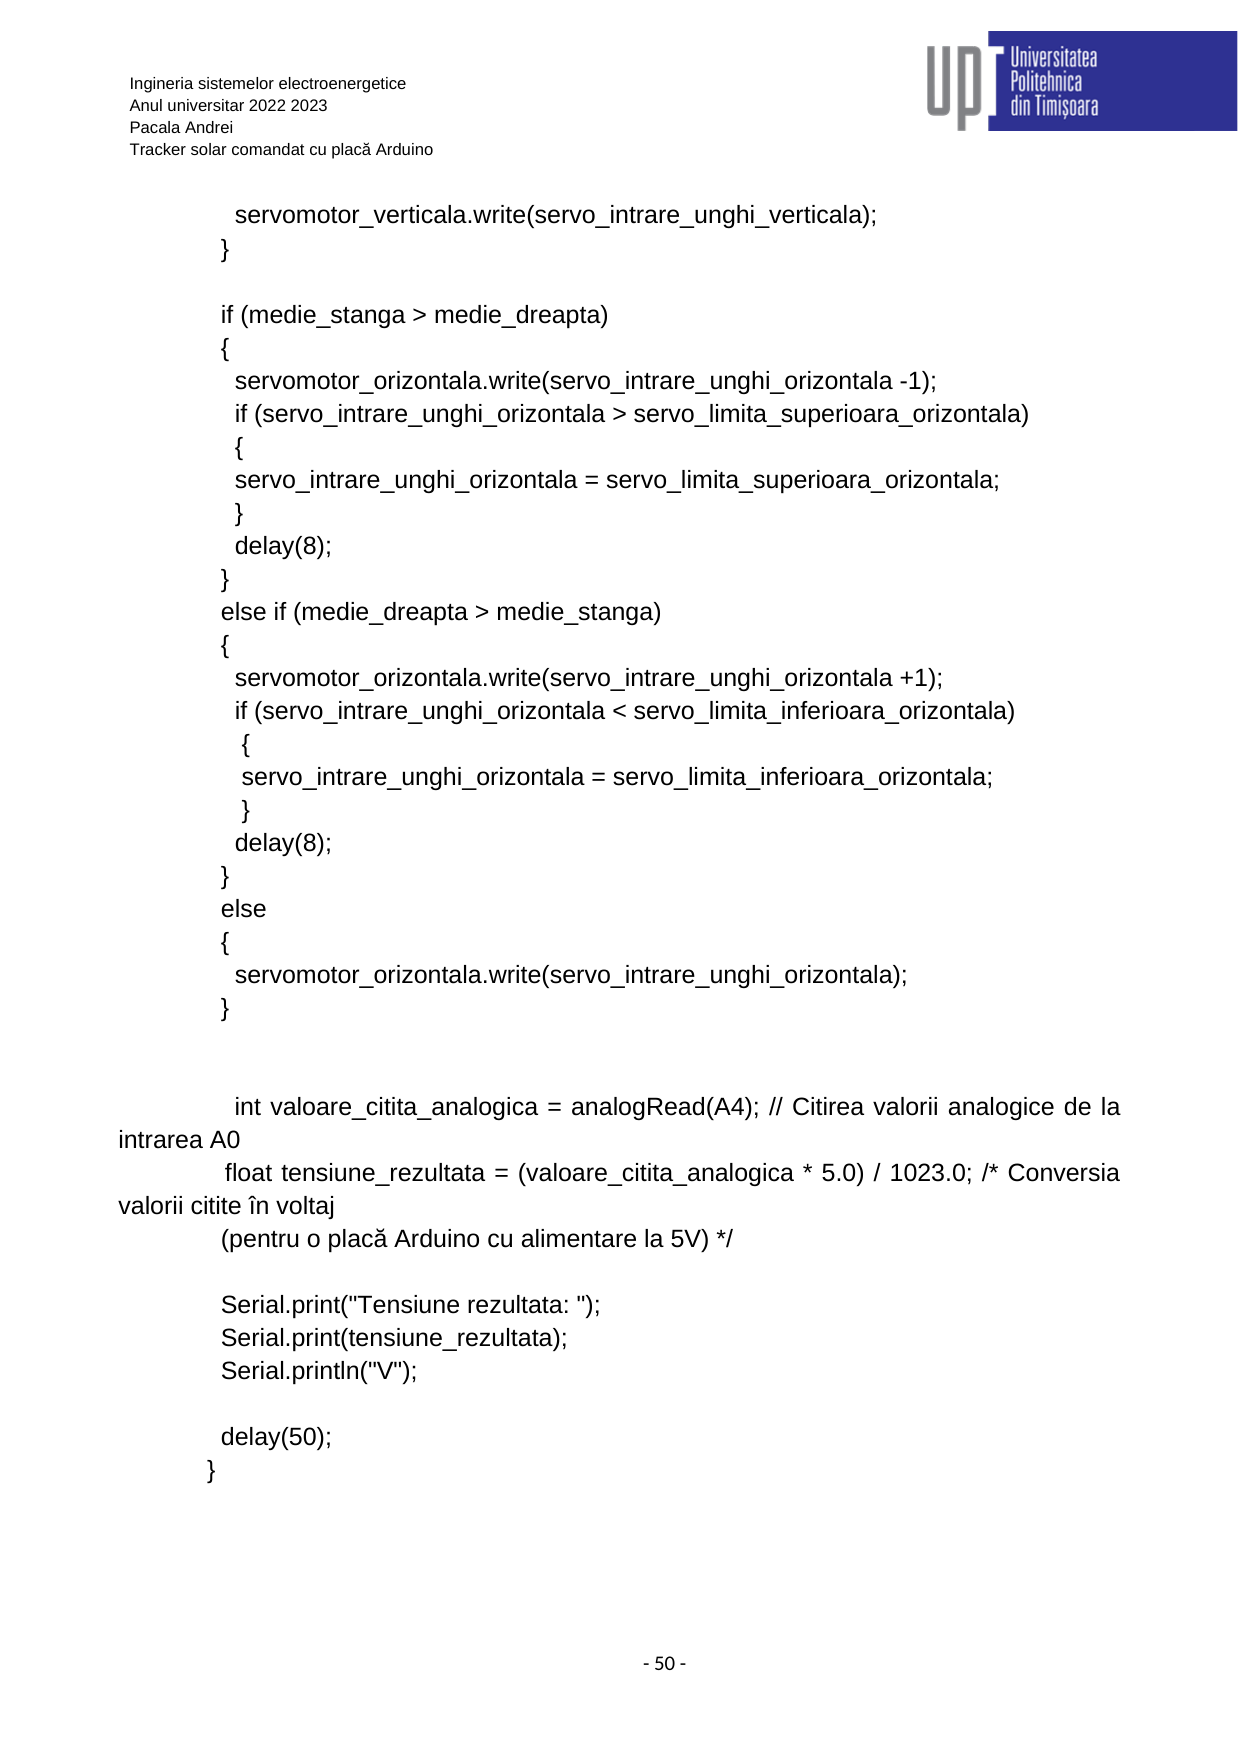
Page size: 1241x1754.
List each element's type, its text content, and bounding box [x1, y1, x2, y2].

text else [118, 894, 1122, 923]
text { [118, 630, 1122, 658]
text } [118, 993, 1122, 1022]
text int valoare_citita_analogica = analogRead(A4); // Citirea valorii analogice de la intrarea A0 [118, 1092, 1122, 1154]
text servomotor_orizontala.write(servo_intrare_unghi_orizontala); [118, 960, 1122, 989]
text delay(8); [118, 828, 1122, 857]
text (pentru o placă Arduino cu alimentare la 5V) */ [118, 1224, 1122, 1253]
text if (servo_intrare_unghi_orizontala > servo_limita_superioara_orizontala) [118, 399, 1122, 427]
text else if (medie_dreapta > medie_stanga) [118, 597, 1122, 626]
text if (medie_stanga > medie_dreapta) [118, 299, 1122, 328]
text Serial.print(tensiune_rezultata); [118, 1323, 1122, 1352]
text { [118, 729, 1122, 758]
text } [118, 564, 1122, 592]
text servomotor_orizontala.write(servo_intrare_unghi_orizontala -1); [118, 366, 1122, 394]
text servo_intrare_unghi_orizontala = servo_limita_superioara_orizontala; [118, 465, 1122, 493]
picture [927, 31, 1238, 131]
text } [118, 498, 1122, 526]
text } [118, 233, 1122, 262]
text Serial.println("V"); [118, 1356, 1122, 1385]
text if (servo_intrare_unghi_orizontala < servo_limita_inferioara_orizontala) [118, 696, 1122, 724]
text } [118, 1455, 1122, 1484]
text { [118, 333, 1122, 361]
text Serial.print("Tensiune rezultata: "); [118, 1290, 1122, 1319]
text } [118, 861, 1122, 890]
text servo_intrare_unghi_orizontala = servo_limita_inferioara_orizontala; [118, 762, 1122, 791]
text servomotor_verticala.write(servo_intrare_unghi_verticala); [118, 201, 1122, 229]
text delay(8); [118, 531, 1122, 559]
text { [118, 432, 1122, 460]
text } [118, 795, 1122, 824]
text servomotor_orizontala.write(servo_intrare_unghi_orizontala +1); [118, 663, 1122, 692]
text float tensiune_rezultata = (valoare_citita_analogica * 5.0) / 1023.0; /* Conversia valorii citite în voltaj [118, 1158, 1122, 1220]
text { [118, 927, 1122, 956]
text delay(50); [118, 1422, 1122, 1451]
